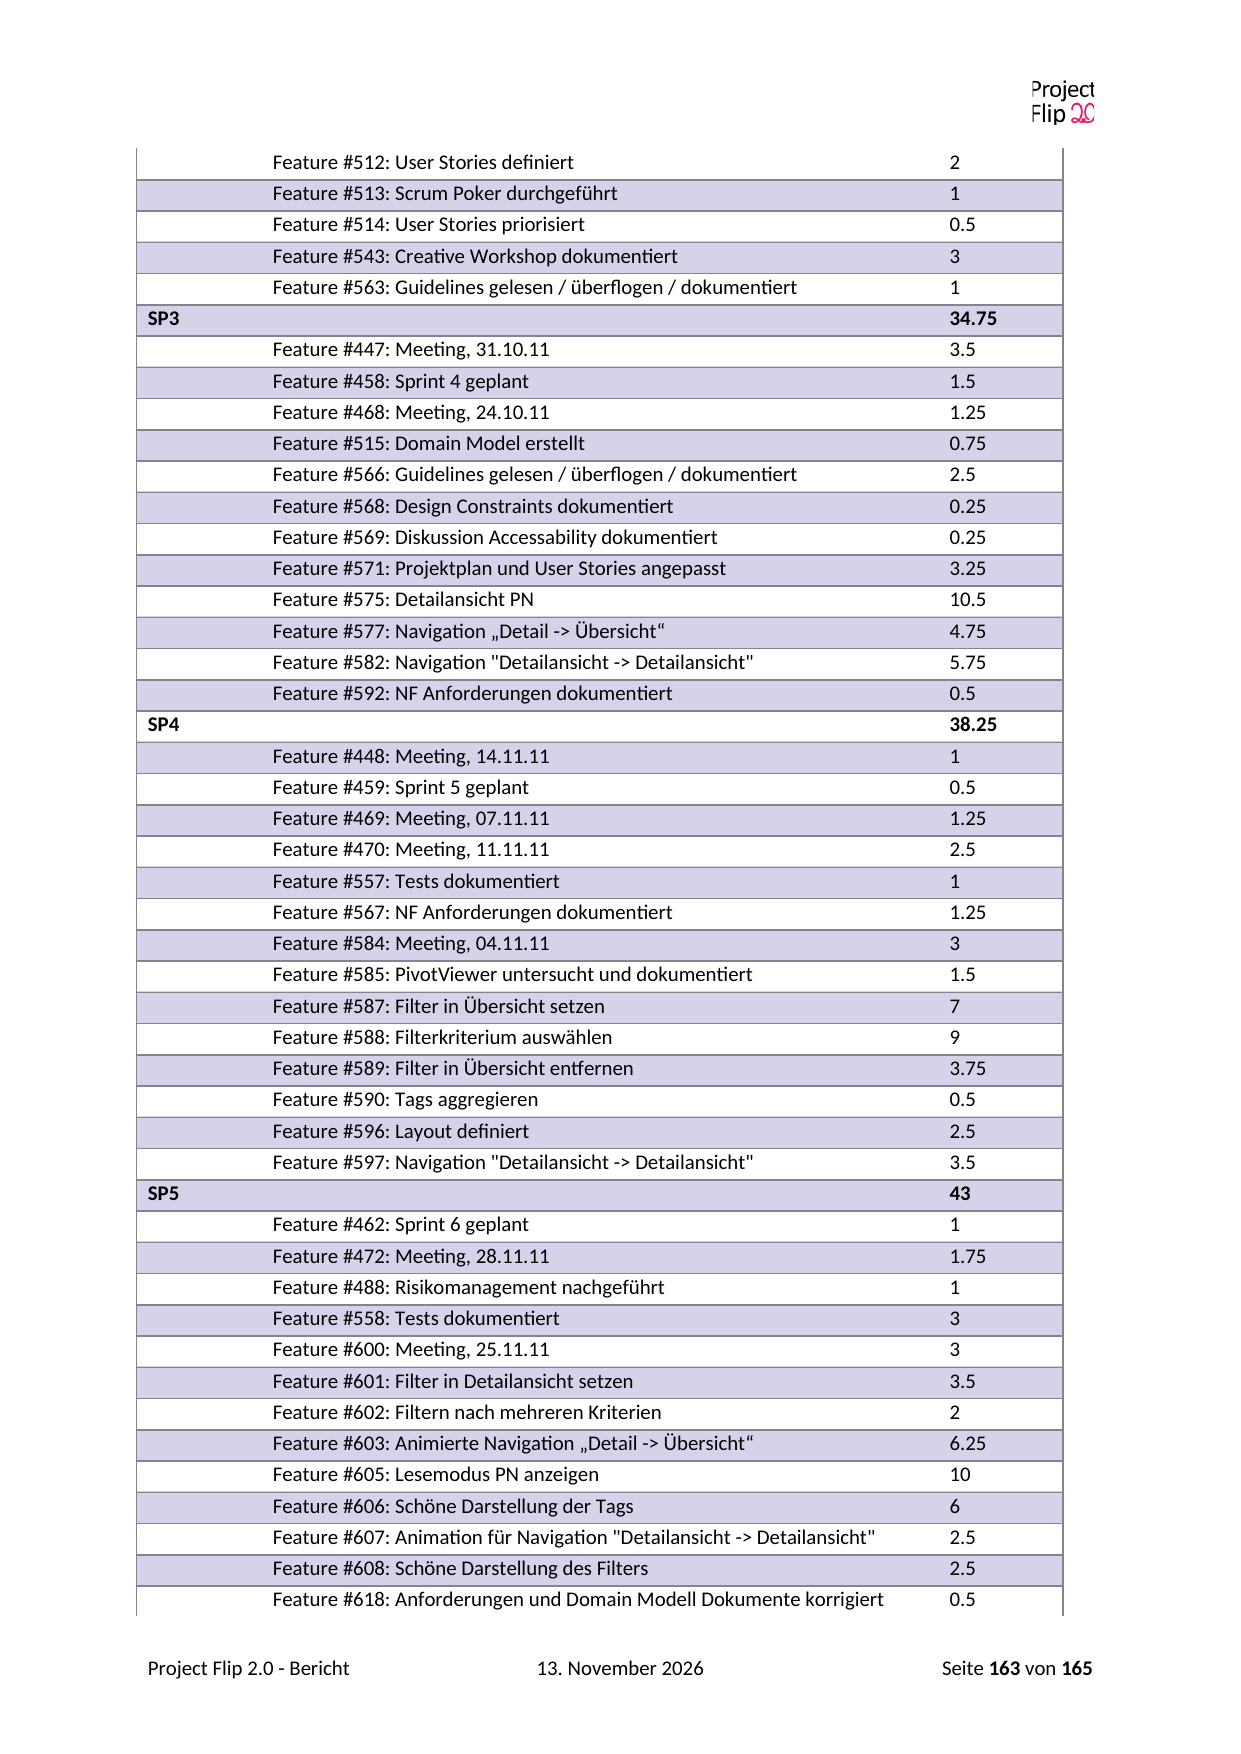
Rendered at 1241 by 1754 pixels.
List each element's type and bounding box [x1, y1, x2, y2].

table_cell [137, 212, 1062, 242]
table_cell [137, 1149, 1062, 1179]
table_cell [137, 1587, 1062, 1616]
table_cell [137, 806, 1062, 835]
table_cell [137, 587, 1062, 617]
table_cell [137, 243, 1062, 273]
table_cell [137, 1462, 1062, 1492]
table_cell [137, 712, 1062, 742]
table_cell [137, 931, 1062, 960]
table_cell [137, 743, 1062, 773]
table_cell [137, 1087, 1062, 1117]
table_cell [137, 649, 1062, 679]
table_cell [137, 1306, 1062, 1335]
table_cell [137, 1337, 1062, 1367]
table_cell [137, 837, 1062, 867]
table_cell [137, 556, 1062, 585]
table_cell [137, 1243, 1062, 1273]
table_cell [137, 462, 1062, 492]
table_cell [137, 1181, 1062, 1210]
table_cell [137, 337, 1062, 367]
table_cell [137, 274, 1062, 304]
picture [1081, 79, 1097, 124]
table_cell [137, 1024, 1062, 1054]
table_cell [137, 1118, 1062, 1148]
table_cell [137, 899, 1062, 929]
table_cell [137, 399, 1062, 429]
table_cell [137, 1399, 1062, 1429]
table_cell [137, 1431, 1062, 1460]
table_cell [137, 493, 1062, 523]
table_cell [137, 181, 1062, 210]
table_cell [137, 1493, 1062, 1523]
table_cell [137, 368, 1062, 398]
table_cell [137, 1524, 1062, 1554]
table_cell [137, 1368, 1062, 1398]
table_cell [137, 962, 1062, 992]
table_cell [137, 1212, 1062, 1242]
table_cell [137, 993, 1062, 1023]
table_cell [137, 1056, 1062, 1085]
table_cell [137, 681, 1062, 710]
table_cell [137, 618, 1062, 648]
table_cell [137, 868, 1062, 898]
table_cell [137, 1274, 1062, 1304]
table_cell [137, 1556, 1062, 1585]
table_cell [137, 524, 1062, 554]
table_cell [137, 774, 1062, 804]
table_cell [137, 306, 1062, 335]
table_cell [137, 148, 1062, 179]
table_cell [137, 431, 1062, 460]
